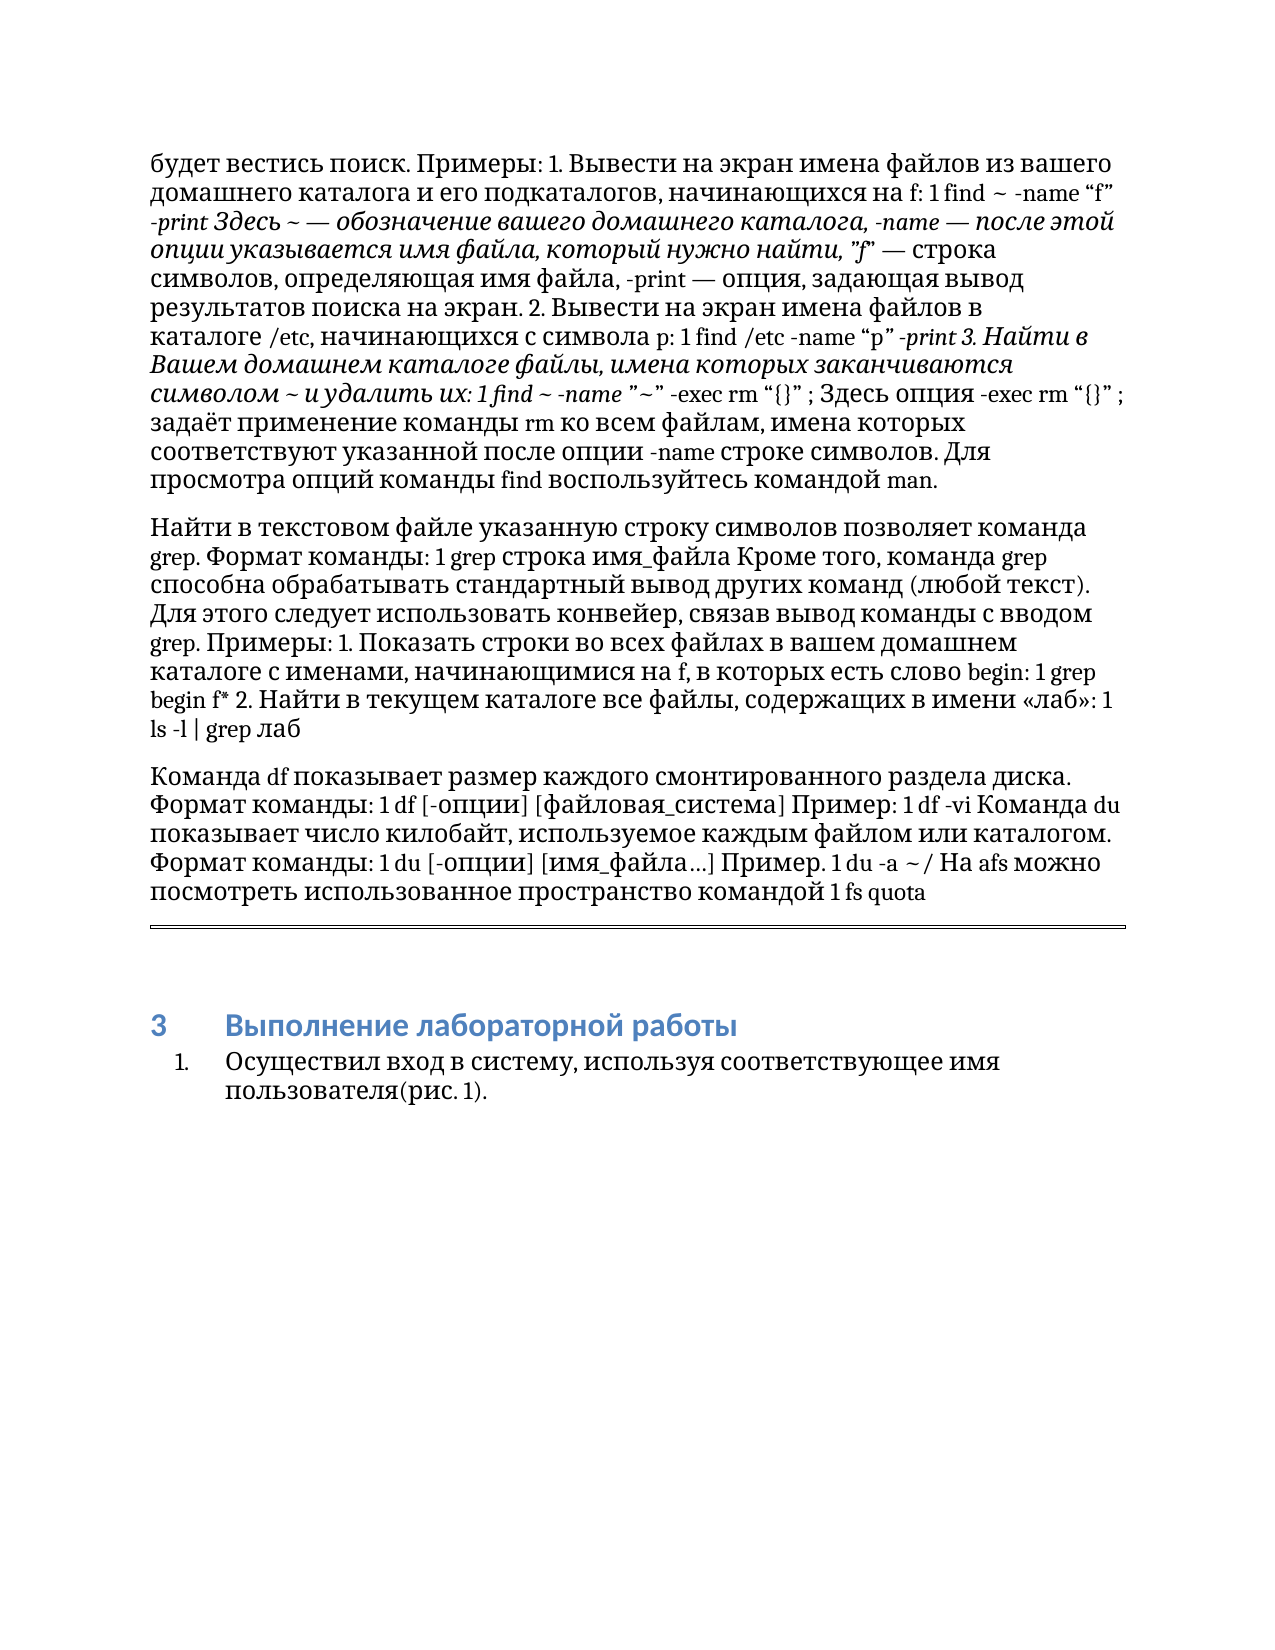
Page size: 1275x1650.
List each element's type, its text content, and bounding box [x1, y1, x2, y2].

list Осуществил вход в систему, используя соответствующее имя пользователя(рис. 1). [175, 1048, 1125, 1106]
text Найти в текстовом файле указанную строку символов позволяет команда grep. Формат команды: 1 grep строка имя_файла Кроме того, команда grep способна обрабатывать стандартный вывод других команд (любой текст). Для этого следует использовать конвейер, связав вывод команды с вводом grep. Примеры: 1. Показать строки во всех файлах в вашем домашнем каталоге с именами, начинающимися на f, в которых есть слово begin: 1 grep begin f* 2. Найти в текущем каталоге все файлы, содержащих в имени «лаб»: 1 ls -l | grep лаб [150, 514, 1125, 744]
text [150, 150, 1125, 495]
subtitle 3 Выполнение лабораторной работы [150, 1004, 1125, 1044]
text Команда df показывает размер каждого смонтированного раздела диска. Формат команды: 1 df [-опции] [файловая_система] Пример: 1 df -vi Команда du показывает число килобайт, используемое каждым файлом или каталогом. Формат команды: 1 du [-опции] [имя_файла…] Пример. 1 du -a ~/ На afs можно посмотреть использованное пространство командой 1 fs quota [150, 762, 1125, 906]
